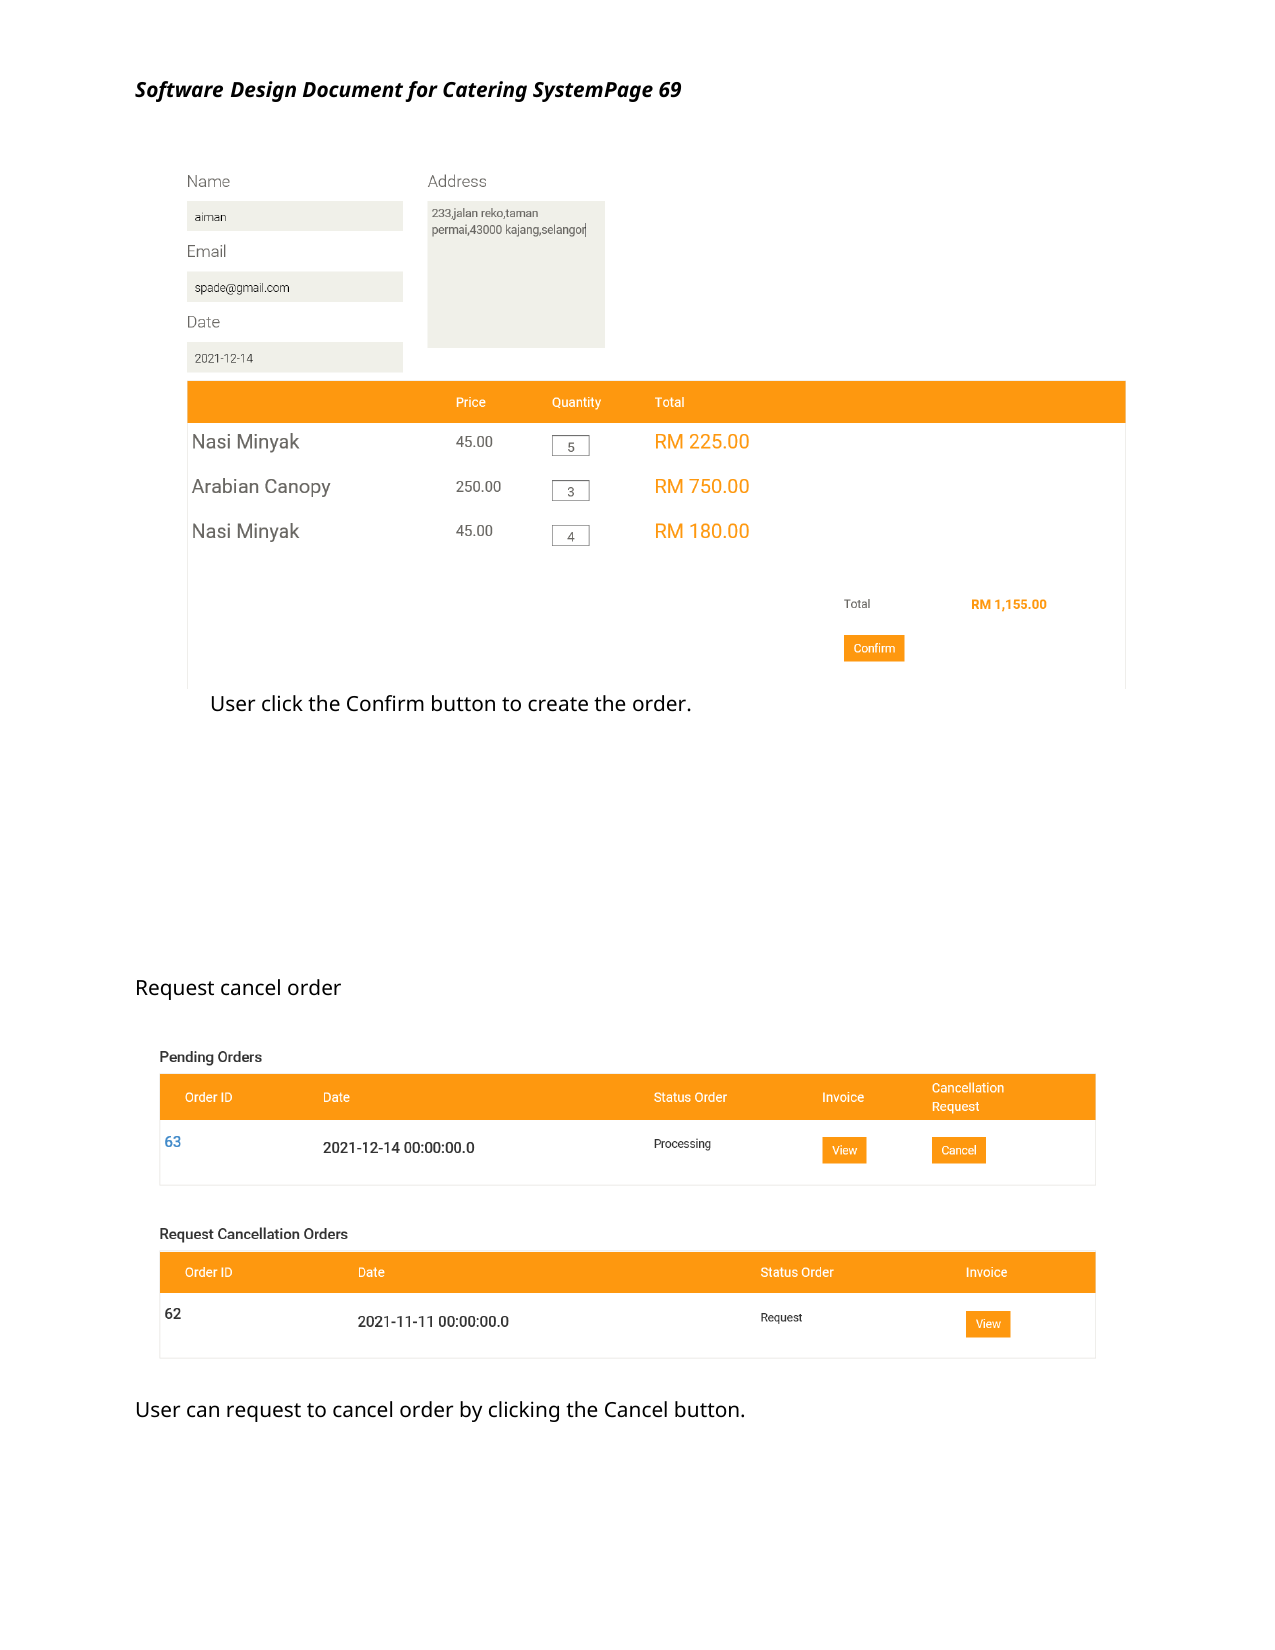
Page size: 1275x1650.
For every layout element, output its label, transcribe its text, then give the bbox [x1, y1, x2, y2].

text User click the Confirm button to create the order. [210, 689, 1140, 717]
text User can request to cancel order by clicking the Cancel button. [135, 1395, 1140, 1423]
text Request cancel order [135, 973, 1140, 1002]
picture [135, 1030, 1140, 1395]
picture [135, 150, 1140, 689]
